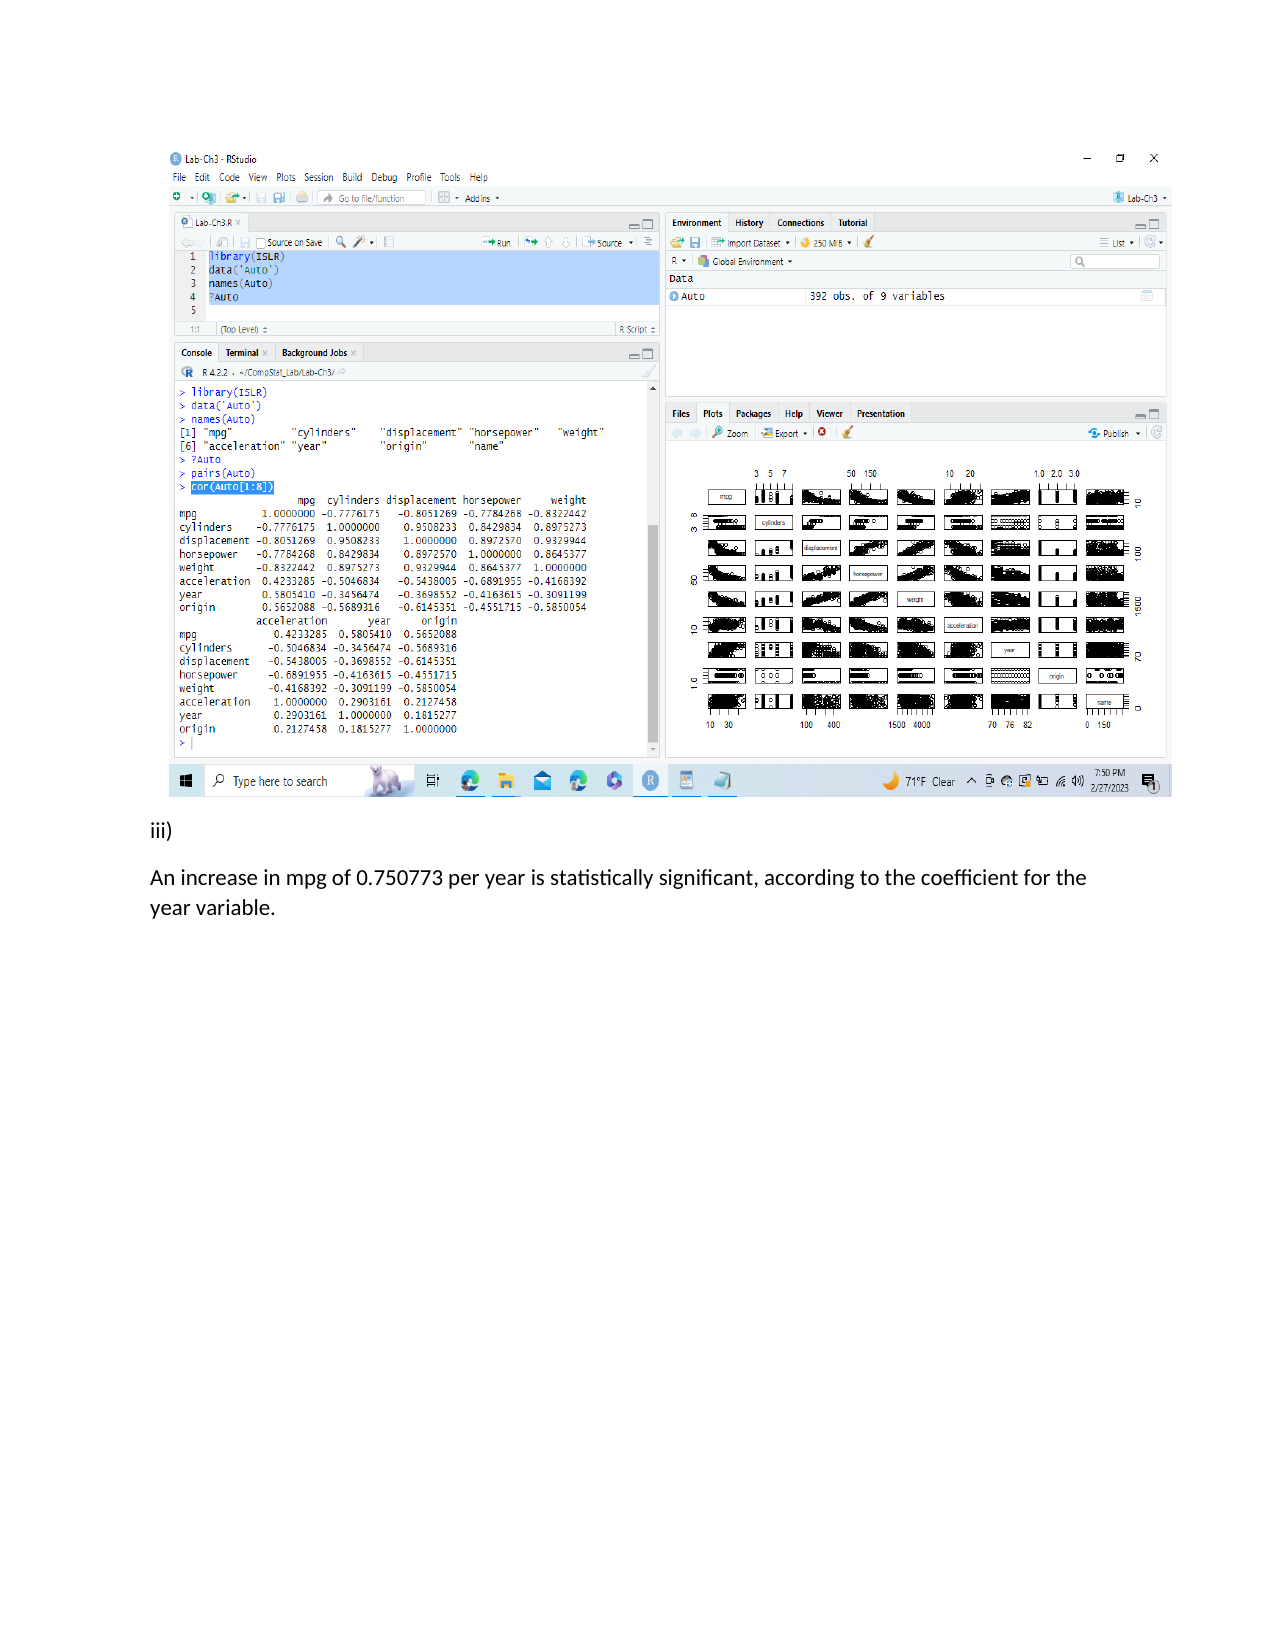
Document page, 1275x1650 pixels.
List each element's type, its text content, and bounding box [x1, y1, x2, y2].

text An increase in mpg of 0.750773 per year is statistically significant, according to the coefficient for the year variable. [150, 863, 1125, 921]
text iii) [150, 816, 1125, 844]
